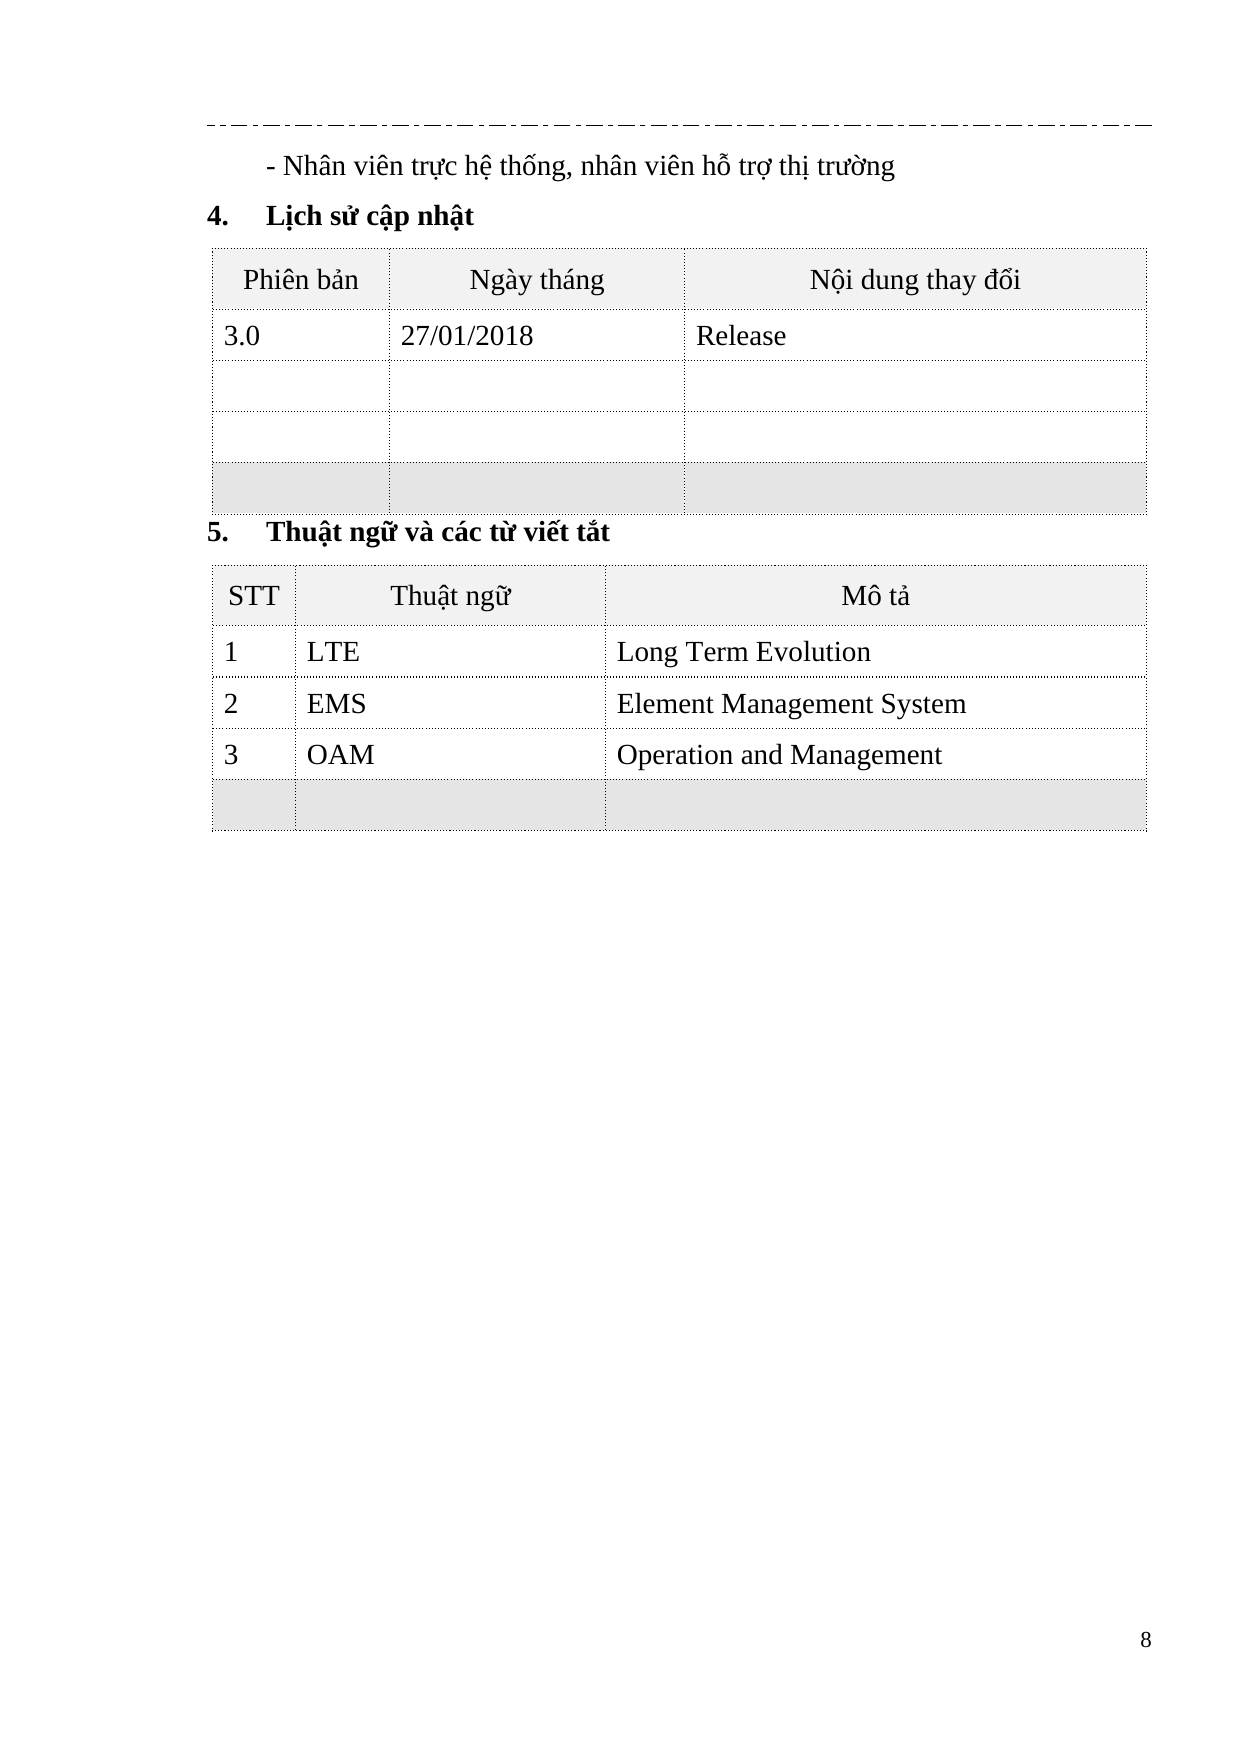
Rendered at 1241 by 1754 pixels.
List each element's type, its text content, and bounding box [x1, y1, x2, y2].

table_header Phiên bản [212, 248, 389, 308]
table_cell Long Term Evolution [605, 625, 1146, 676]
subtitle Lịch sử cập nhật [207, 198, 1152, 232]
table_header STT [213, 565, 295, 625]
table_cell [389, 411, 684, 462]
table_cell [685, 411, 1146, 462]
table_cell Operation and Management [605, 728, 1146, 779]
table_header Ngày tháng [389, 248, 684, 308]
table_cell [685, 360, 1146, 411]
table_cell [389, 462, 684, 513]
text - Nhân viên trực hệ thống, nhân viên hỗ trợ thị trường [207, 148, 1152, 181]
table_cell 3.0 [212, 309, 389, 360]
table_cell [389, 360, 684, 411]
subtitle Thuật ngữ và các từ viết tắt [207, 514, 1152, 548]
table_cell [605, 779, 1146, 830]
table_cell [213, 779, 295, 830]
table_cell 1 [213, 625, 295, 676]
table_cell 2 [213, 676, 295, 728]
table_header Thuật ngữ [295, 565, 605, 625]
table_cell [212, 462, 389, 513]
table_cell EMS [295, 676, 605, 728]
table_cell [685, 462, 1146, 513]
table_cell LTE [295, 625, 605, 676]
table_header Nội dung thay đổi [685, 248, 1146, 308]
table_cell 27/01/2018 [389, 309, 684, 360]
table_cell [212, 411, 389, 462]
table_cell Element Management System [605, 676, 1146, 728]
table_header Mô tả [605, 565, 1146, 625]
table_cell OAM [295, 728, 605, 779]
table_cell [212, 360, 389, 411]
table_cell [295, 779, 605, 830]
table_cell 3 [213, 728, 295, 779]
table_cell Release [685, 309, 1146, 360]
